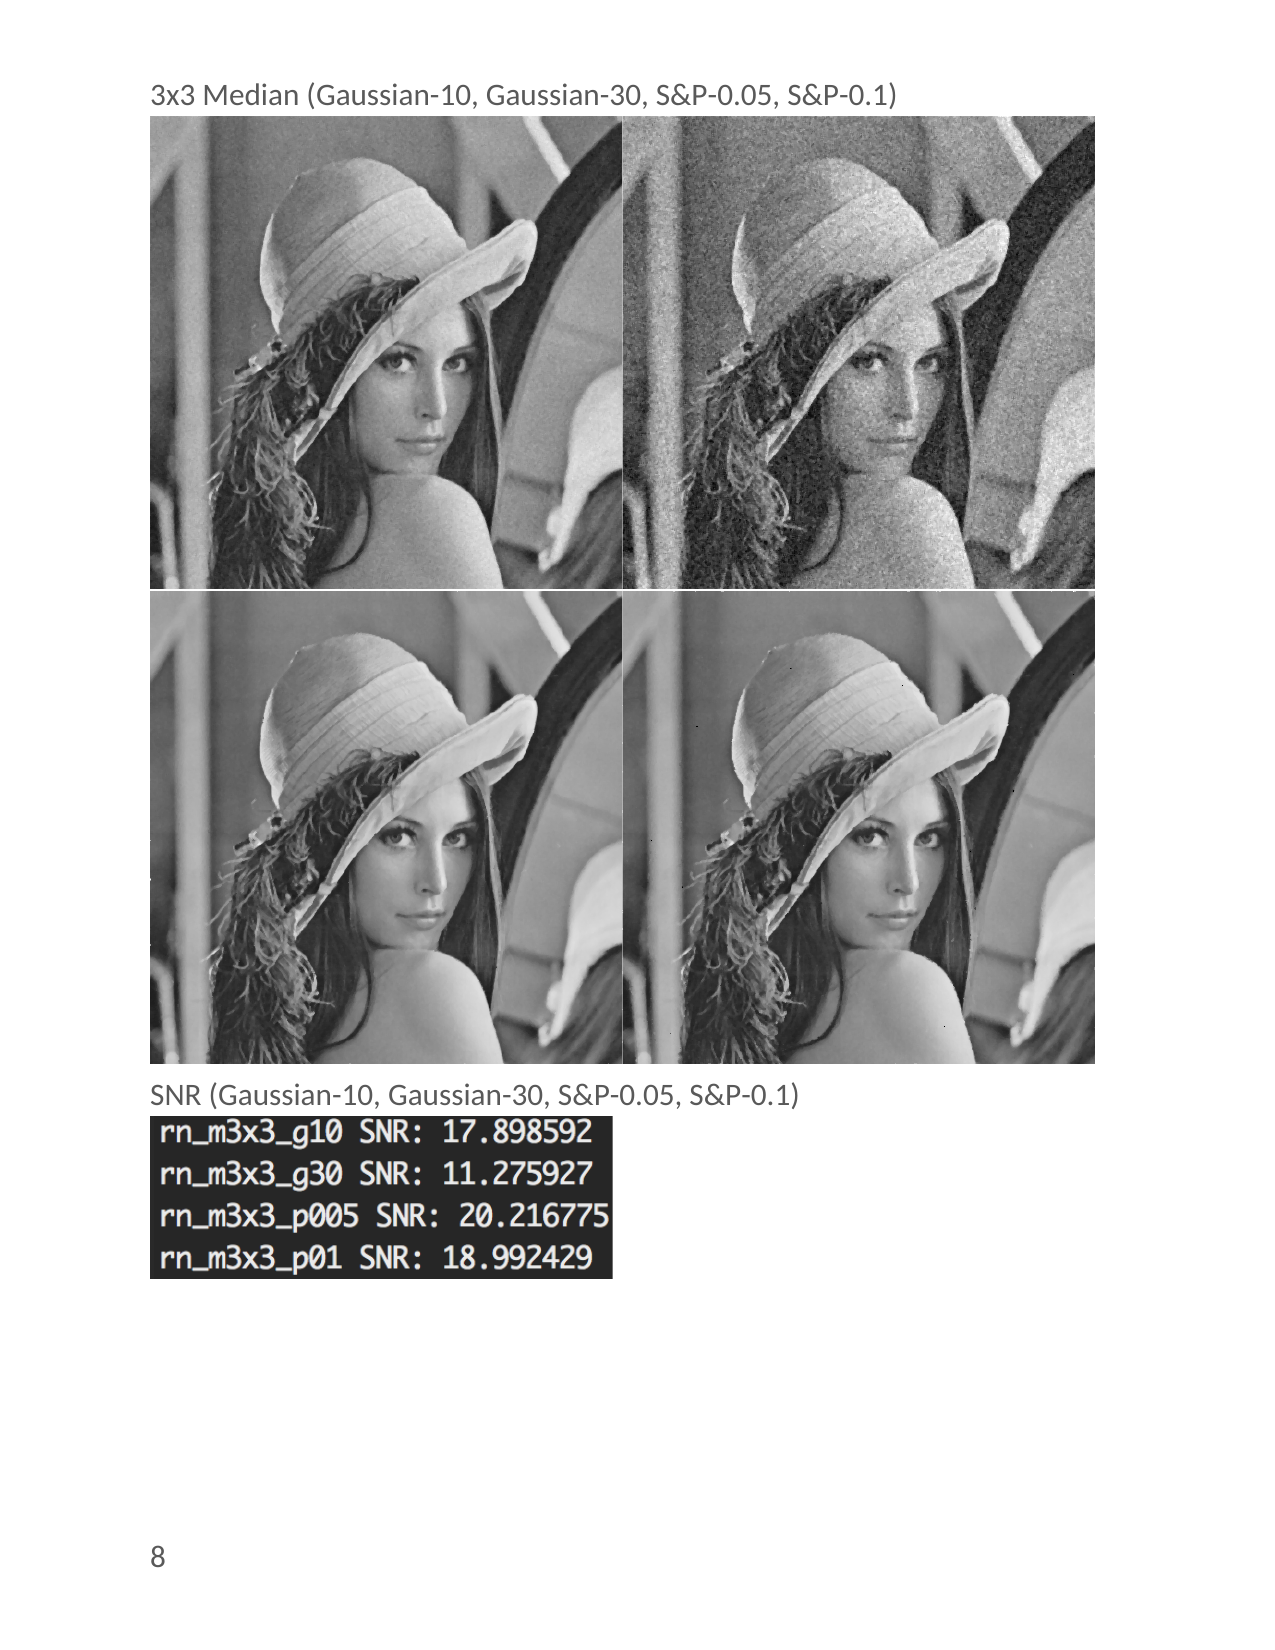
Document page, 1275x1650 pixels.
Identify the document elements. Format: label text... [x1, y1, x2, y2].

picture [150, 116, 1095, 589]
picture [150, 1116, 613, 1279]
picture [150, 591, 1095, 1064]
